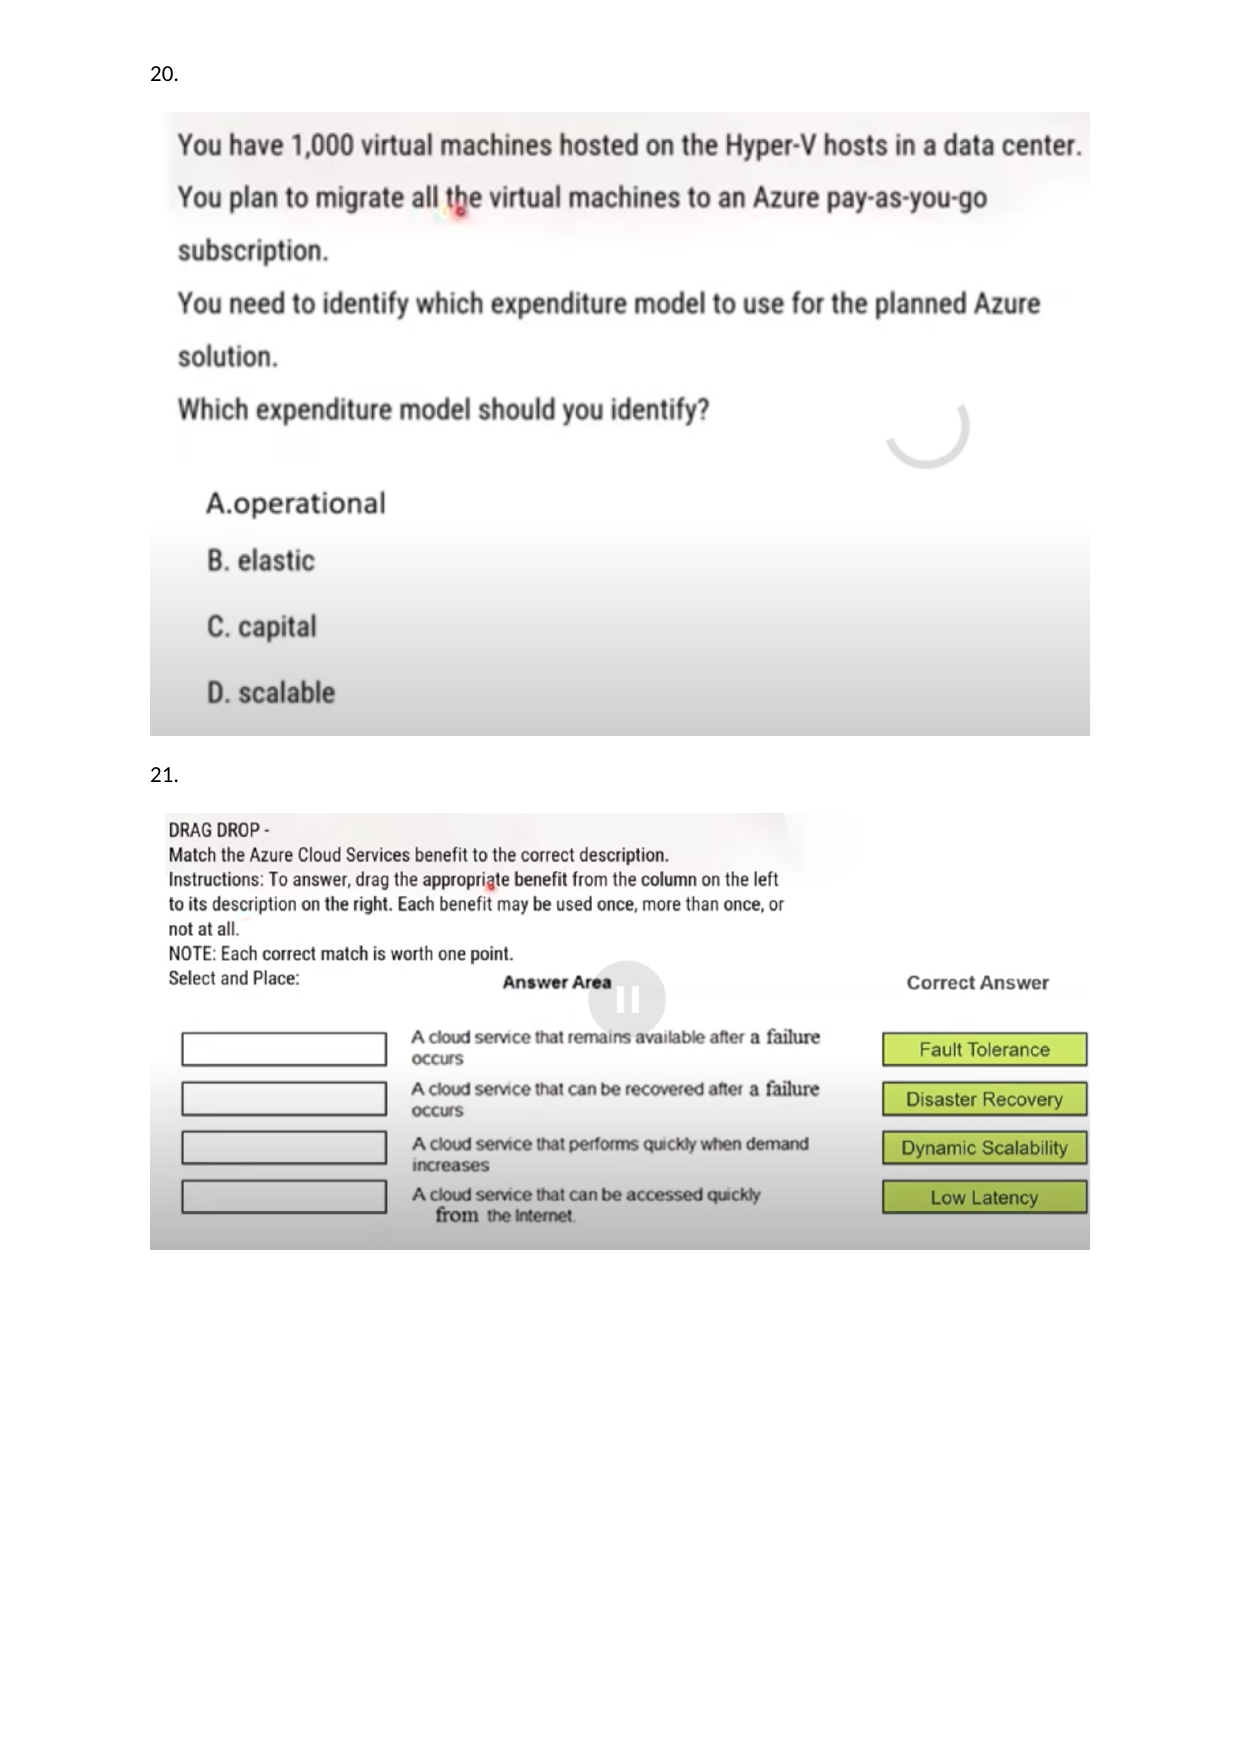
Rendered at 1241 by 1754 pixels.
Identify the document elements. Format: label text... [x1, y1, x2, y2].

picture [150, 112, 1091, 736]
picture [150, 813, 1091, 1250]
text 21. [150, 760, 1090, 788]
text 20. [150, 59, 1090, 87]
